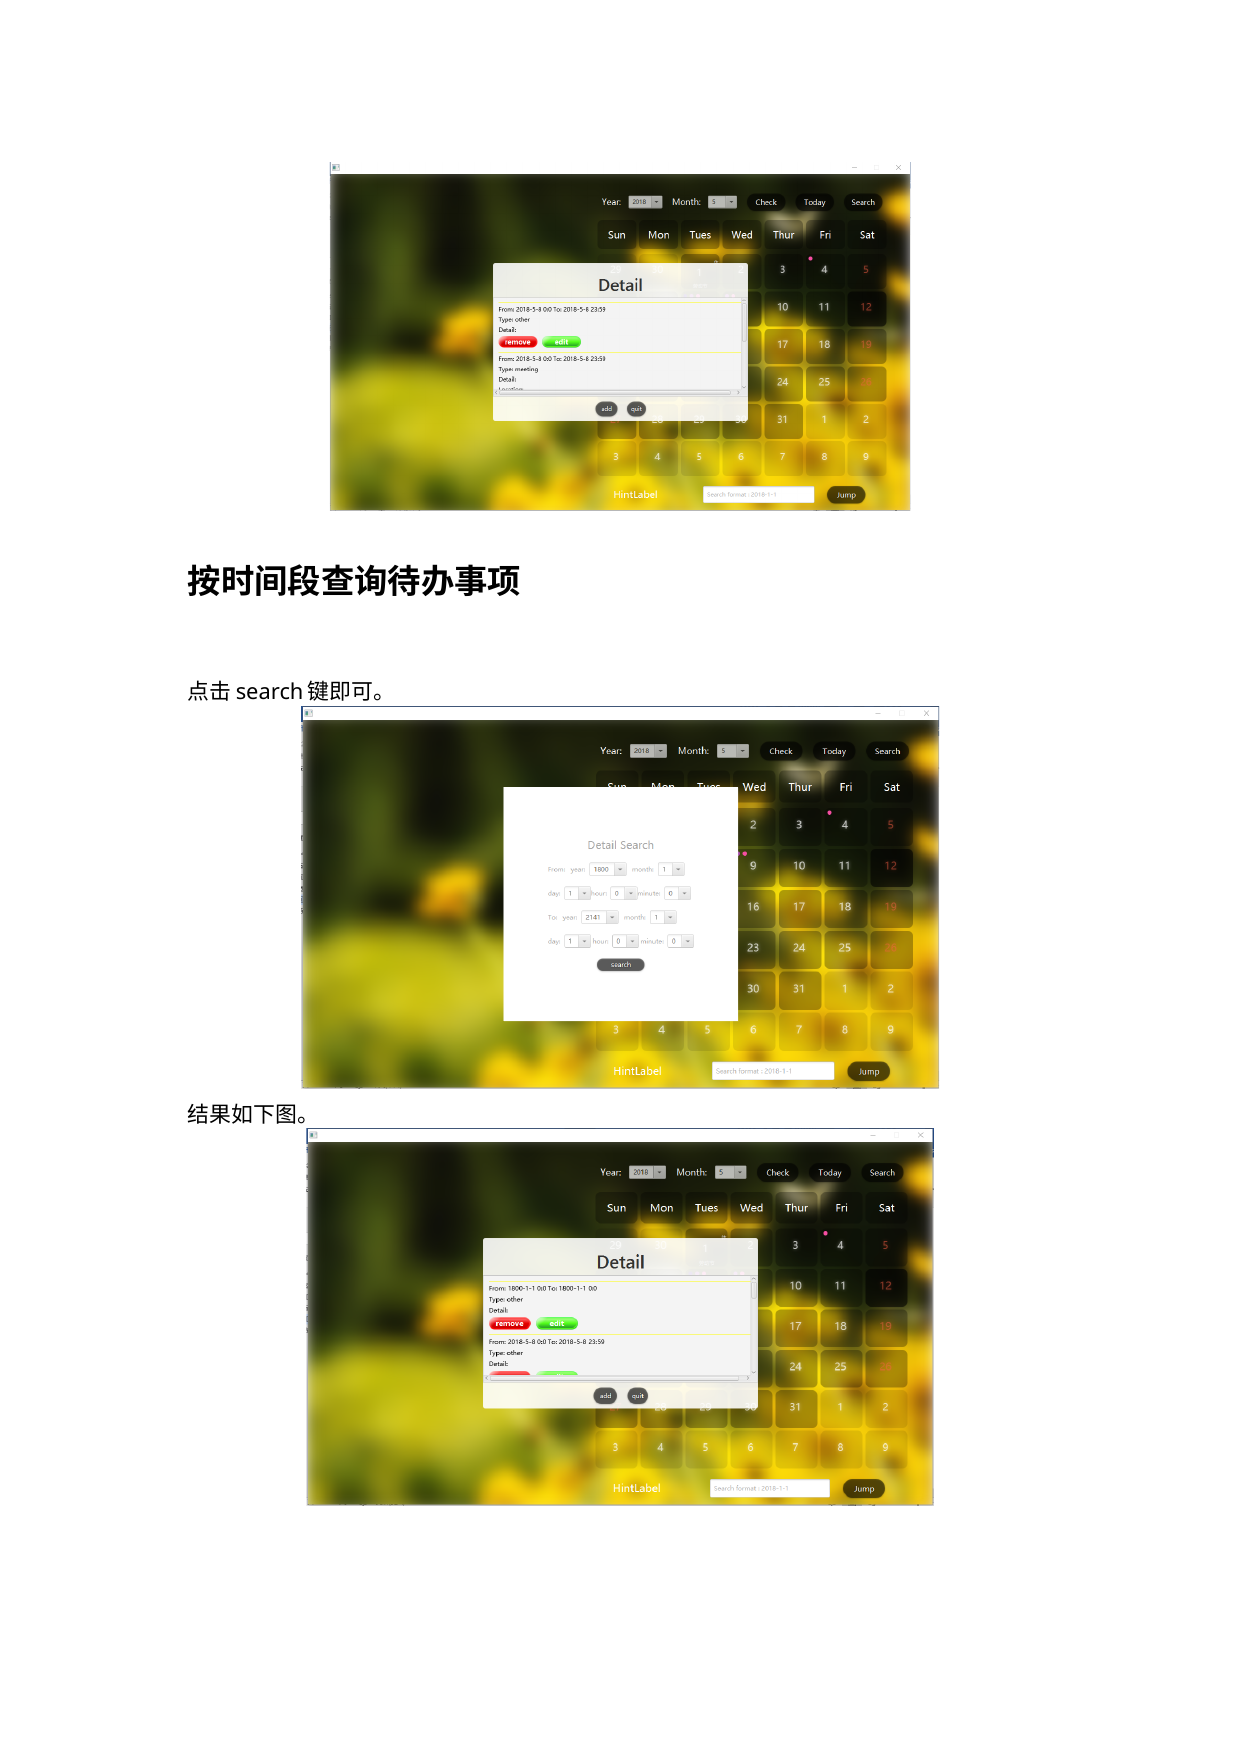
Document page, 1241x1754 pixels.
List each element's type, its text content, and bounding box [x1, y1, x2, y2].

picture [306, 1128, 934, 1506]
subtitle 按时间段查询待办事项 [187, 547, 1053, 612]
text 点击search键即可。 [187, 674, 1053, 706]
picture [301, 706, 940, 1089]
picture [329, 162, 911, 511]
text 结果如下图。 [187, 1096, 1053, 1129]
